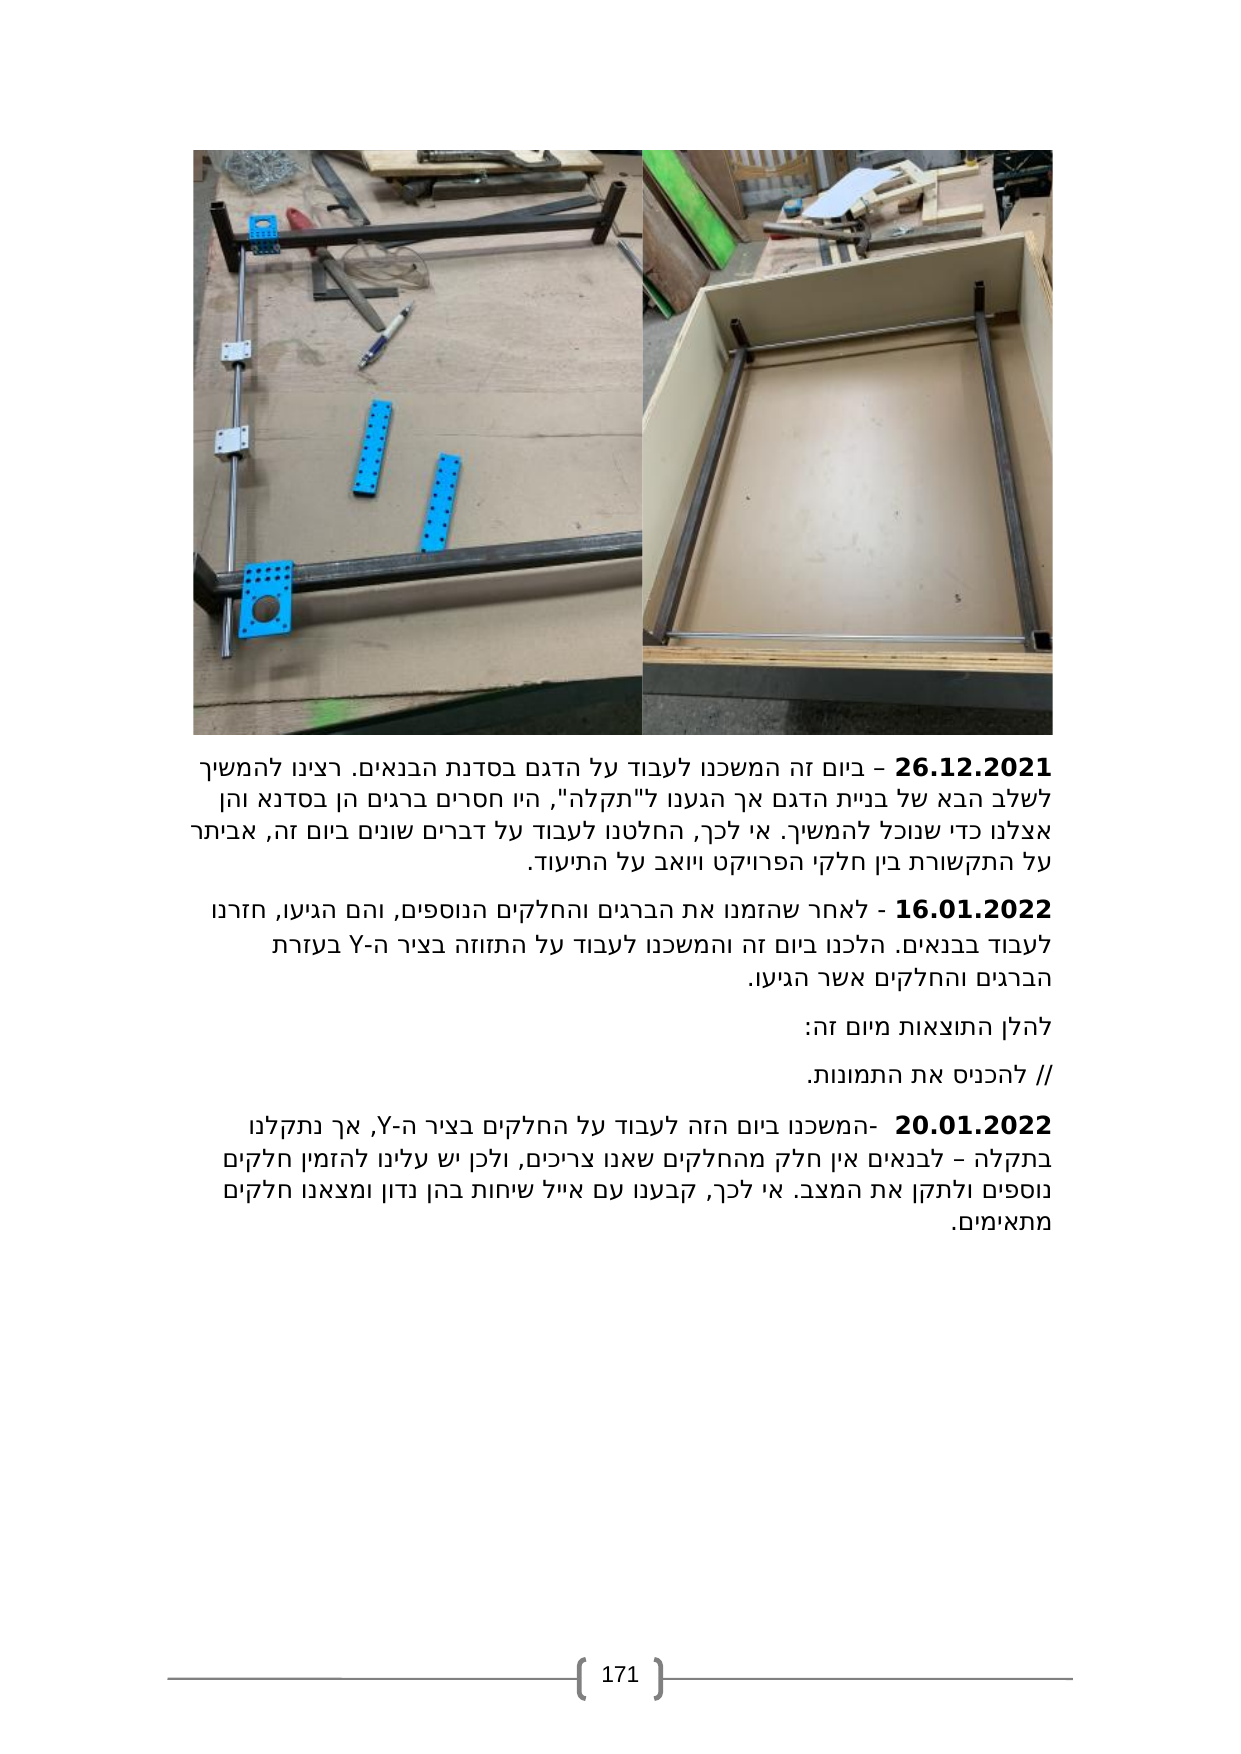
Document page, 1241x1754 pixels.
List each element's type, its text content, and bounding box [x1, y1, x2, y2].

text 26.12.2021 – ביום זה המשכנו לעבוד על הדגם בסדנת הבנאים. רצינו להמשיך לשלב הבא של בניית הדגם אך הגענו ל"תקלה", היו חסרים ברגים הן בסדנא והן אצלנו כדי שנוכל להמשיך. אי לכך, החלטנו לעבוד על דברים שונים ביום זה, אביתר על התקשורת בין חלקי הפרויקט ויואב על התיעוד. [187, 753, 1053, 877]
picture [193, 150, 1053, 735]
text להלן התוצאות מיום זה: [187, 1012, 1053, 1041]
text // להכניס את התמונות. [187, 1060, 1053, 1089]
text 16.01.2022 - לאחר שהזמנו את הברגים והחלקים הנוספים, והם הגיעו, חזרנו לעבוד בבנאים. הלכנו ביום זה והמשכנו לעבוד על התזוזה בציר ה-Y בעזרת הברגים והחלקים אשר הגיעו. [187, 896, 1053, 993]
text 20.01.2022 -המשכנו ביום הזה לעבוד על החלקים בציר ה-Y, אך נתקלנו בתקלה – לבנאים אין חלק מהחלקים שאנו צריכים, ולכן יש עלינו להזמין חלקים נוספים ולתקן את המצב. אי לכך, קבענו עם אייל שיחות בהן נדון ומצאנו חלקים מתאימים. [187, 1108, 1053, 1236]
